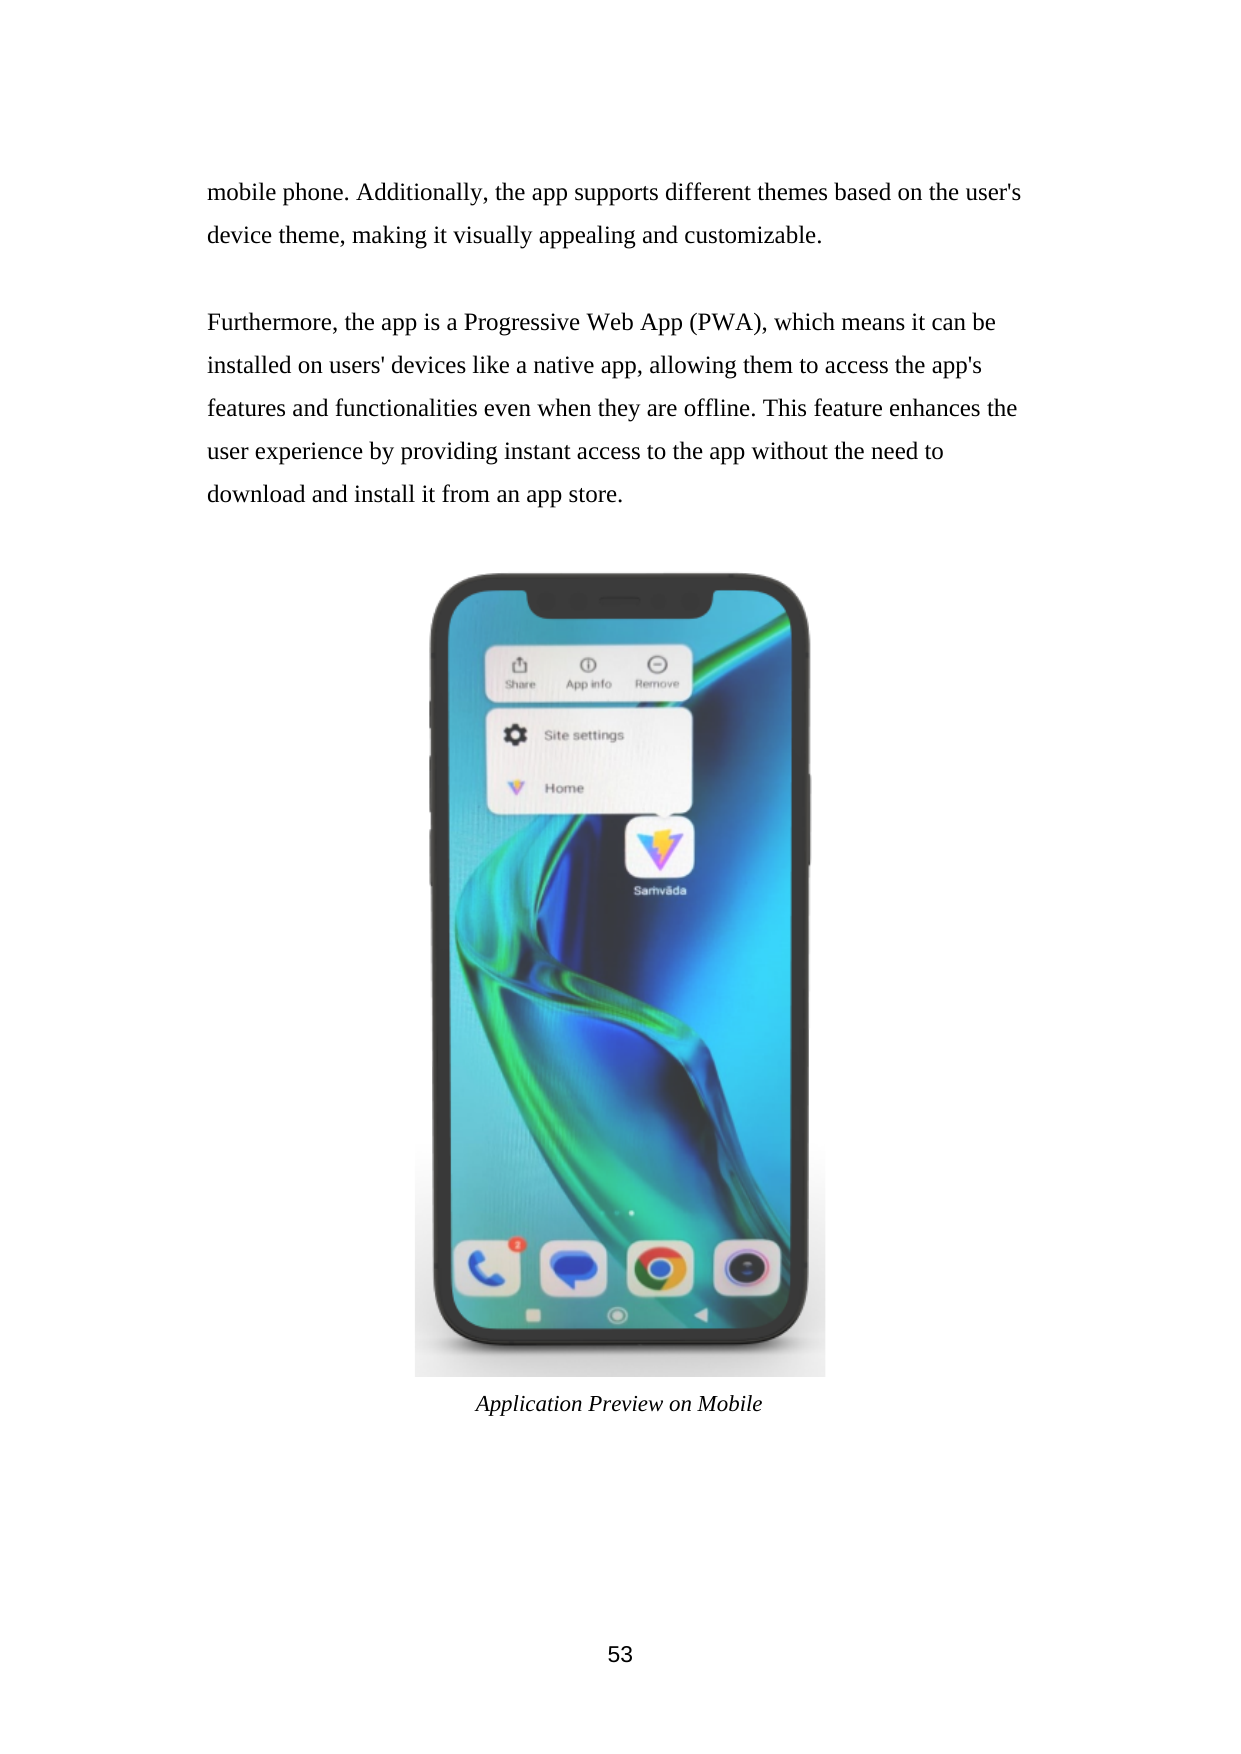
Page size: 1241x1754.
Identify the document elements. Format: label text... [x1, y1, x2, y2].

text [207, 177, 1033, 249]
text Application Preview on Mobile [207, 1390, 1033, 1416]
text Furthermore, the app is a Progressive Web App (PWA), which means it can be installed on users' devices like a native app, allowing them to access the app's features and functionalities even when they are offline. This feature enhances the user experience by providing instant access to the app without the need to download and install it from an app store. [207, 307, 1033, 508]
picture [414, 565, 826, 1377]
